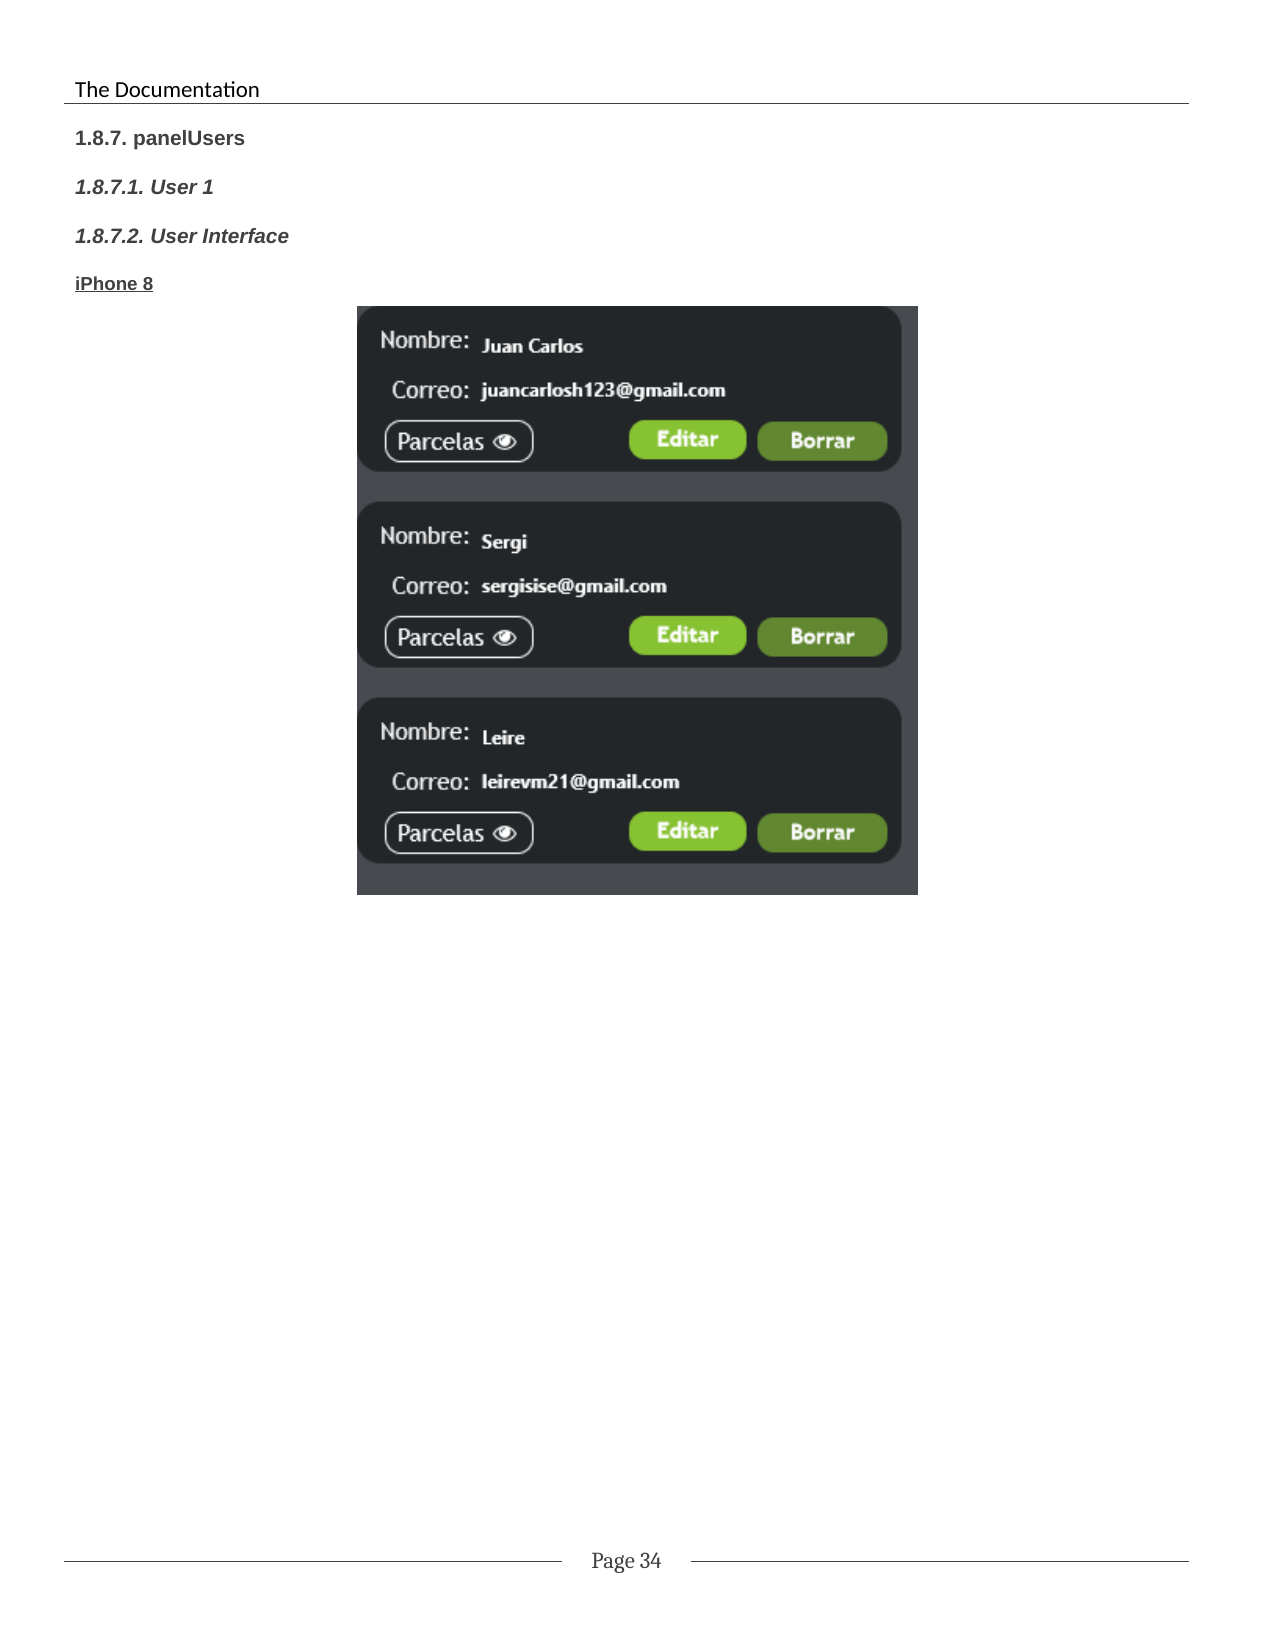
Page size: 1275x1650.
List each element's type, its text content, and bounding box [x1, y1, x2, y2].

subtitle User Interface [75, 224, 1200, 248]
subtitle panelUsers [75, 126, 1200, 150]
subtitle User 1 [75, 175, 1200, 199]
subtitle iPhone 8 [75, 273, 1200, 294]
